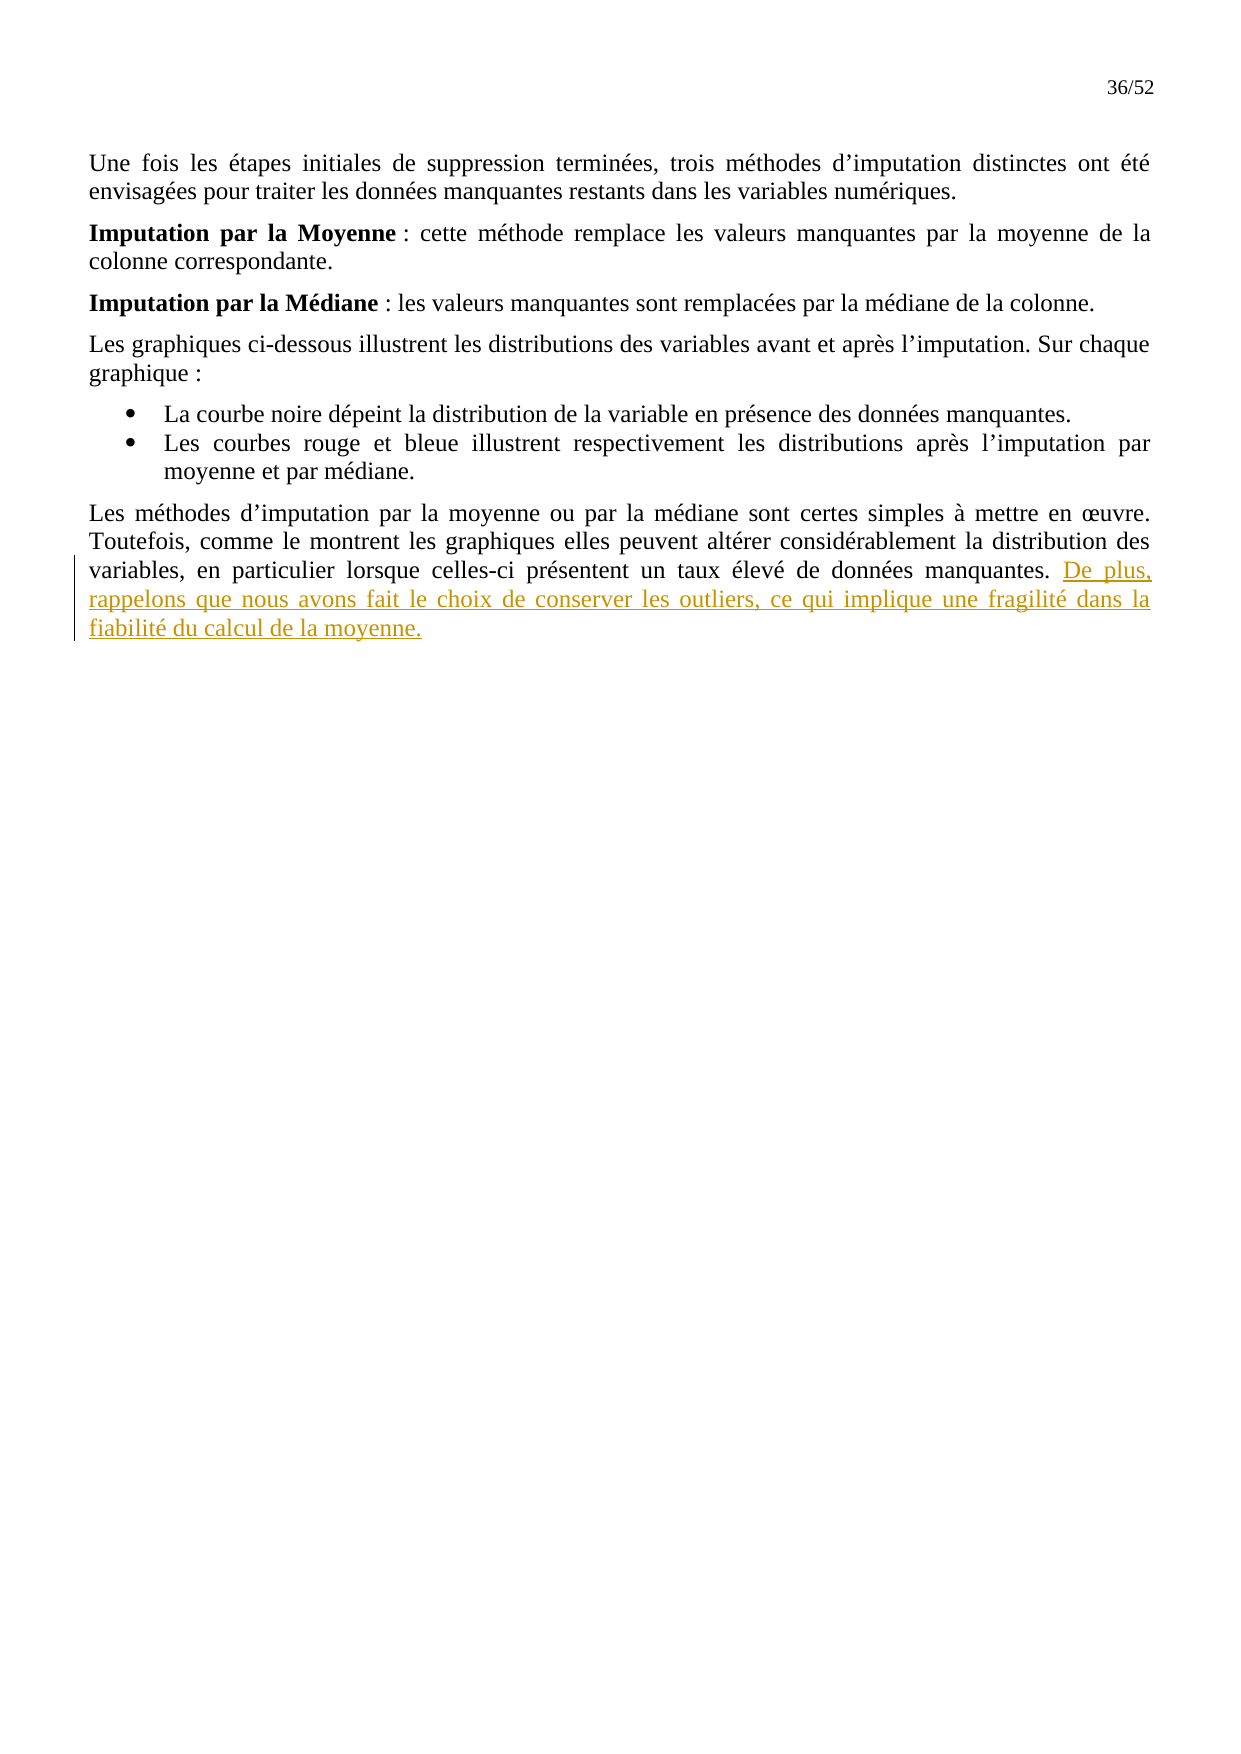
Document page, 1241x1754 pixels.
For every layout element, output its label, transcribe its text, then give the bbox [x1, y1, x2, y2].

text Les graphiques ci-dessous illustrent les distributions des variables avant et après l’imputation. Sur chaque graphique : [89, 329, 1152, 386]
list Les courbes rouge et bleue illustrent respectivement les distributions après l’imputation par moyenne et par médiane. [126, 428, 1152, 485]
text Une fois les étapes initiales de suppression terminées, trois méthodes d’imputation distinctes ont été envisagées pour traiter les données manquantes restants dans les variables numériques. [89, 148, 1152, 205]
text Imputation par la Médiane : les valeurs manquantes sont remplacées par la médiane de la colonne. [89, 288, 1152, 316]
text Imputation par la Moyenne : cette méthode remplace les valeurs manquantes par la moyenne de la colonne correspondante. [89, 218, 1152, 275]
text Les méthodes d’imputation par la moyenne ou par la médiane sont certes simples à mettre en œuvre. Toutefois, comme le montrent les graphiques elles peuvent altérer considérablement la distribution des variables, en particulier lorsque celles-ci présentent un taux élevé de données manquantes. [89, 498, 1152, 641]
list La courbe noire dépeint la distribution de la variable en présence des données manquantes. [126, 399, 1152, 428]
